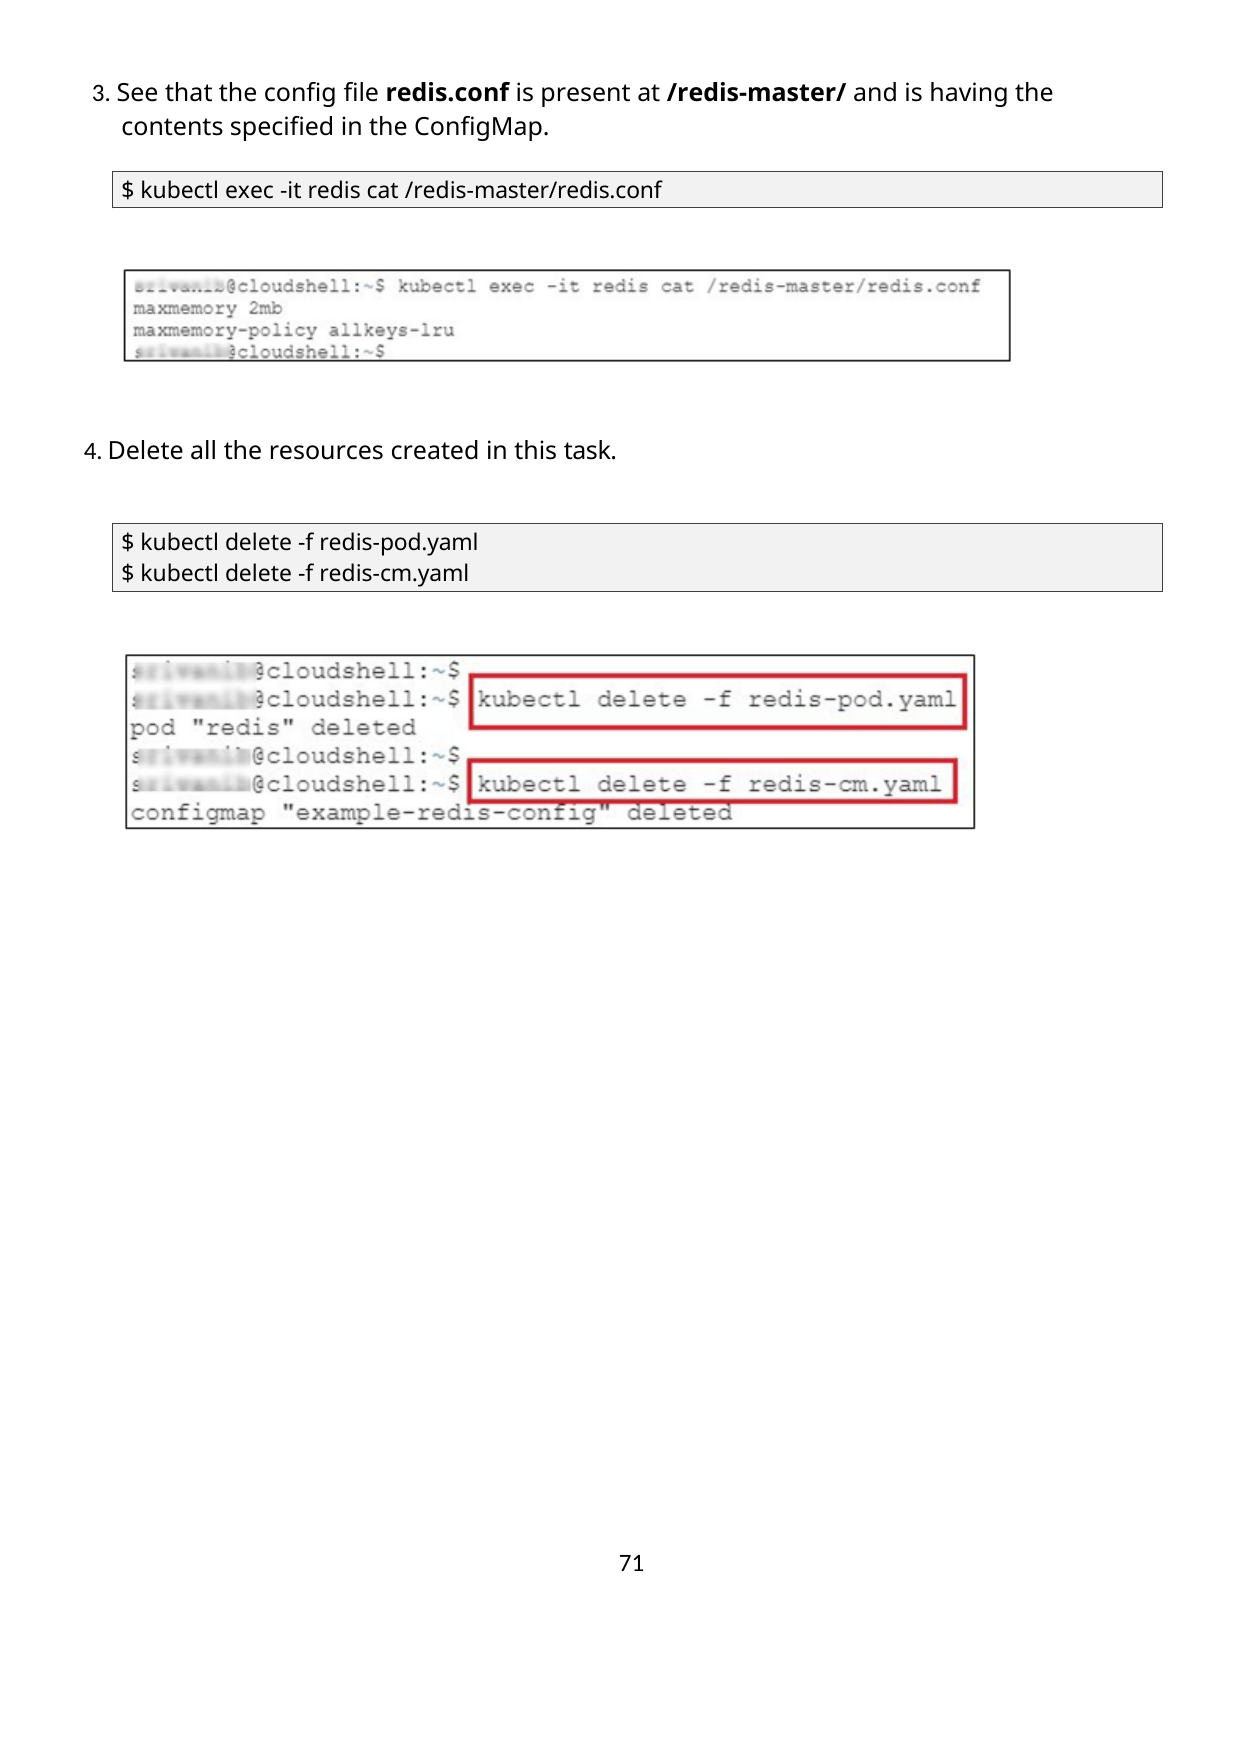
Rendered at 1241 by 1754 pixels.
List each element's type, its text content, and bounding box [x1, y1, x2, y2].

list Delete all the resources created in this task. [84, 433, 1176, 467]
picture [121, 266, 1014, 365]
text $ kubectl exec -it redis cat /redis-master/redis.conf [113, 172, 1162, 207]
list See that the config file redis.conf is present at /redis-master/ and is having the contents specified in the ConfigMap. [92, 75, 1089, 143]
text $ kubectl delete -f redis-cm.yaml [113, 554, 1162, 591]
text $ kubectl delete -f redis-pod.yaml [113, 524, 1162, 554]
picture [121, 650, 979, 834]
